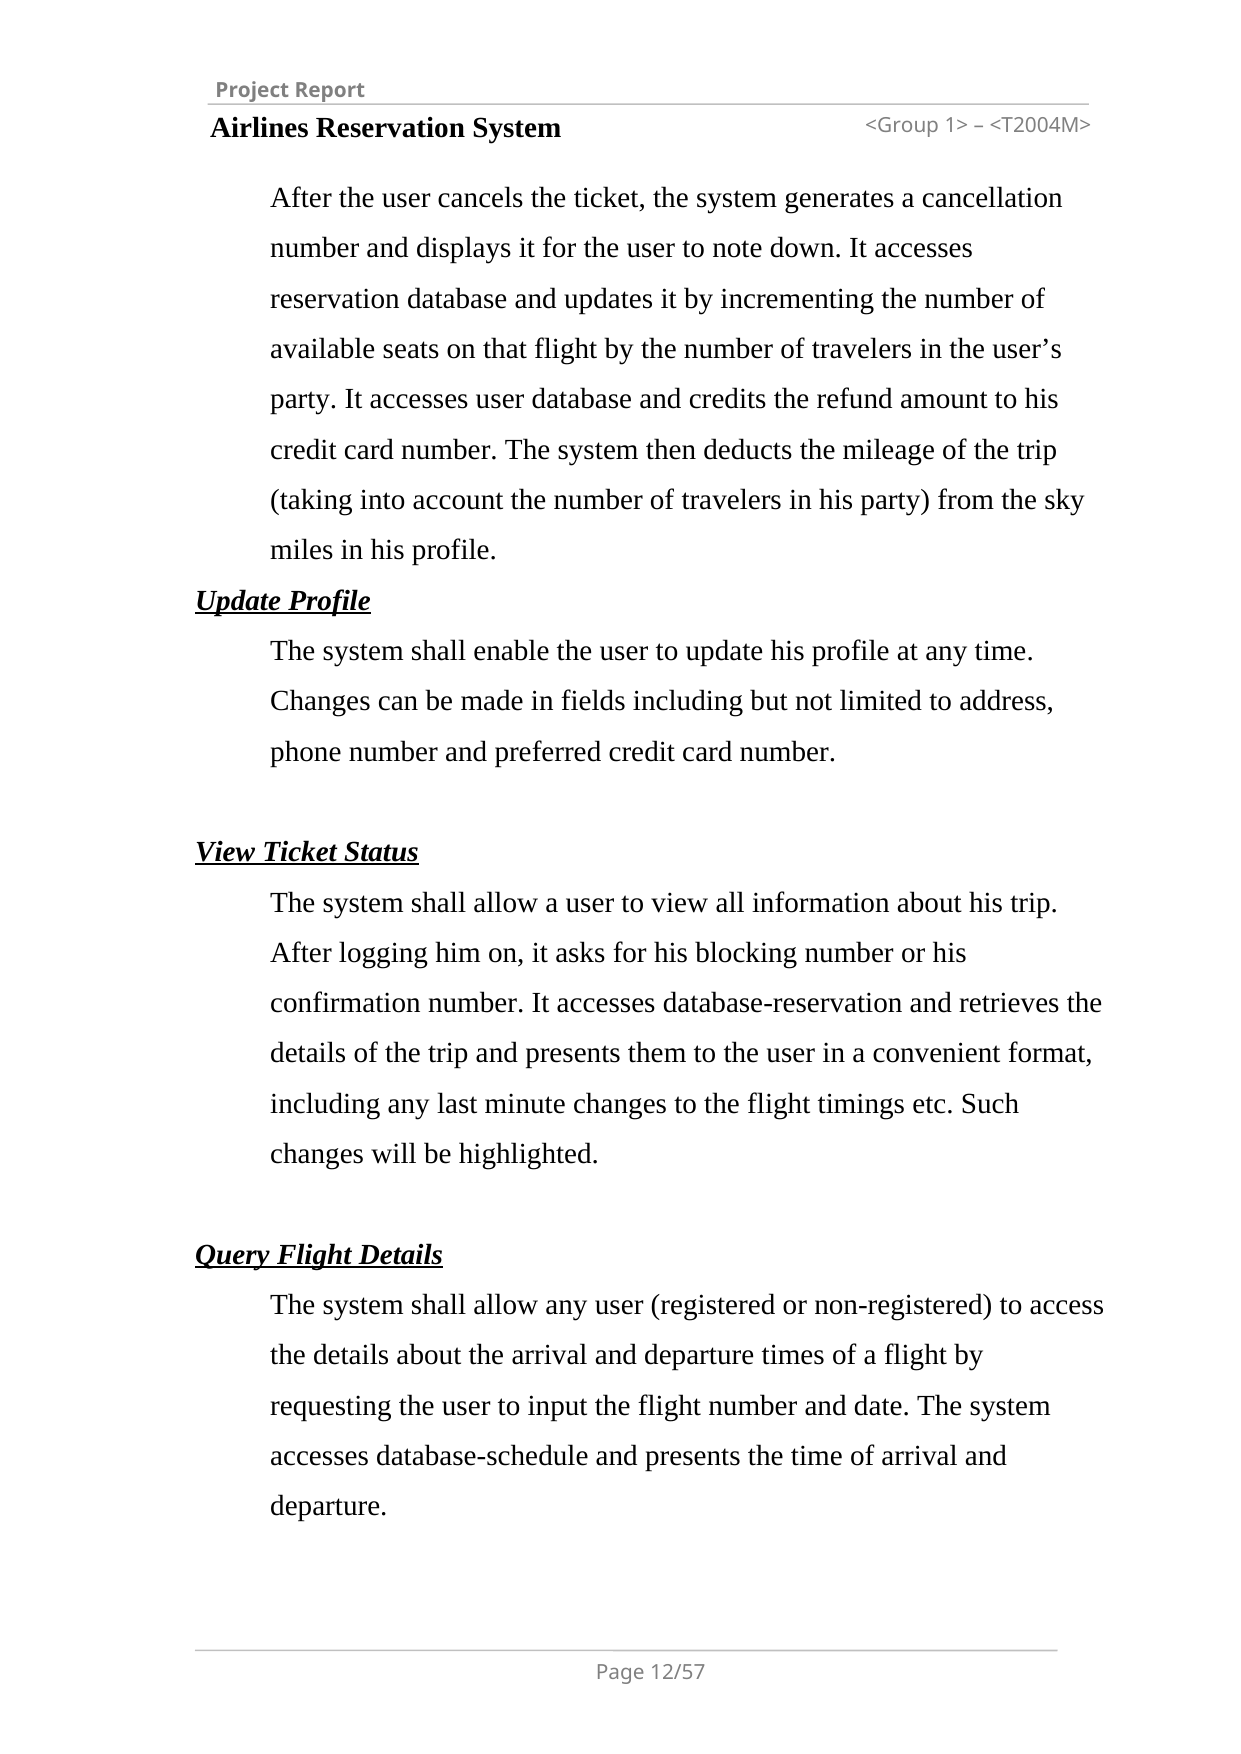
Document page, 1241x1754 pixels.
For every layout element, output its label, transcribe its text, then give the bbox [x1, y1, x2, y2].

text After the user cancels the ticket, the system generates a cancellation number and displays it for the user to note down. It accesses reservation database and updates it by incrementing the number of available seats on that flight by the number of travelers in the user’s party. It accesses user database and credits the refund amount to his credit card number. The system then deducts the mileage of the trip (taking into account the number of travelers in his party) from the sky miles in his profile. [270, 180, 1106, 566]
text View Ticket Status [195, 834, 1106, 868]
text The system shall allow any user (registered or non-registered) to access the details about the arrival and departure times of a flight by requesting the user to input the flight number and date. The system accesses database-schedule and presents the time of arrival and departure. [270, 1287, 1106, 1522]
text Update Profile [195, 583, 1106, 616]
text Query Flight Details [195, 1237, 1106, 1270]
text The system shall allow a user to view all information about his trip. After logging him on, it asks for his blocking number or his confirmation number. It accesses database-reservation and retrieves the details of the trip and presents them to the user in a convenient format, including any last minute changes to the flight timings etc. Such changes will be highlighted. [270, 885, 1106, 1170]
text The system shall enable the user to update his profile at any time. Changes can be made in fields including but not limited to address, phone number and preferred credit card number. [270, 633, 1106, 767]
